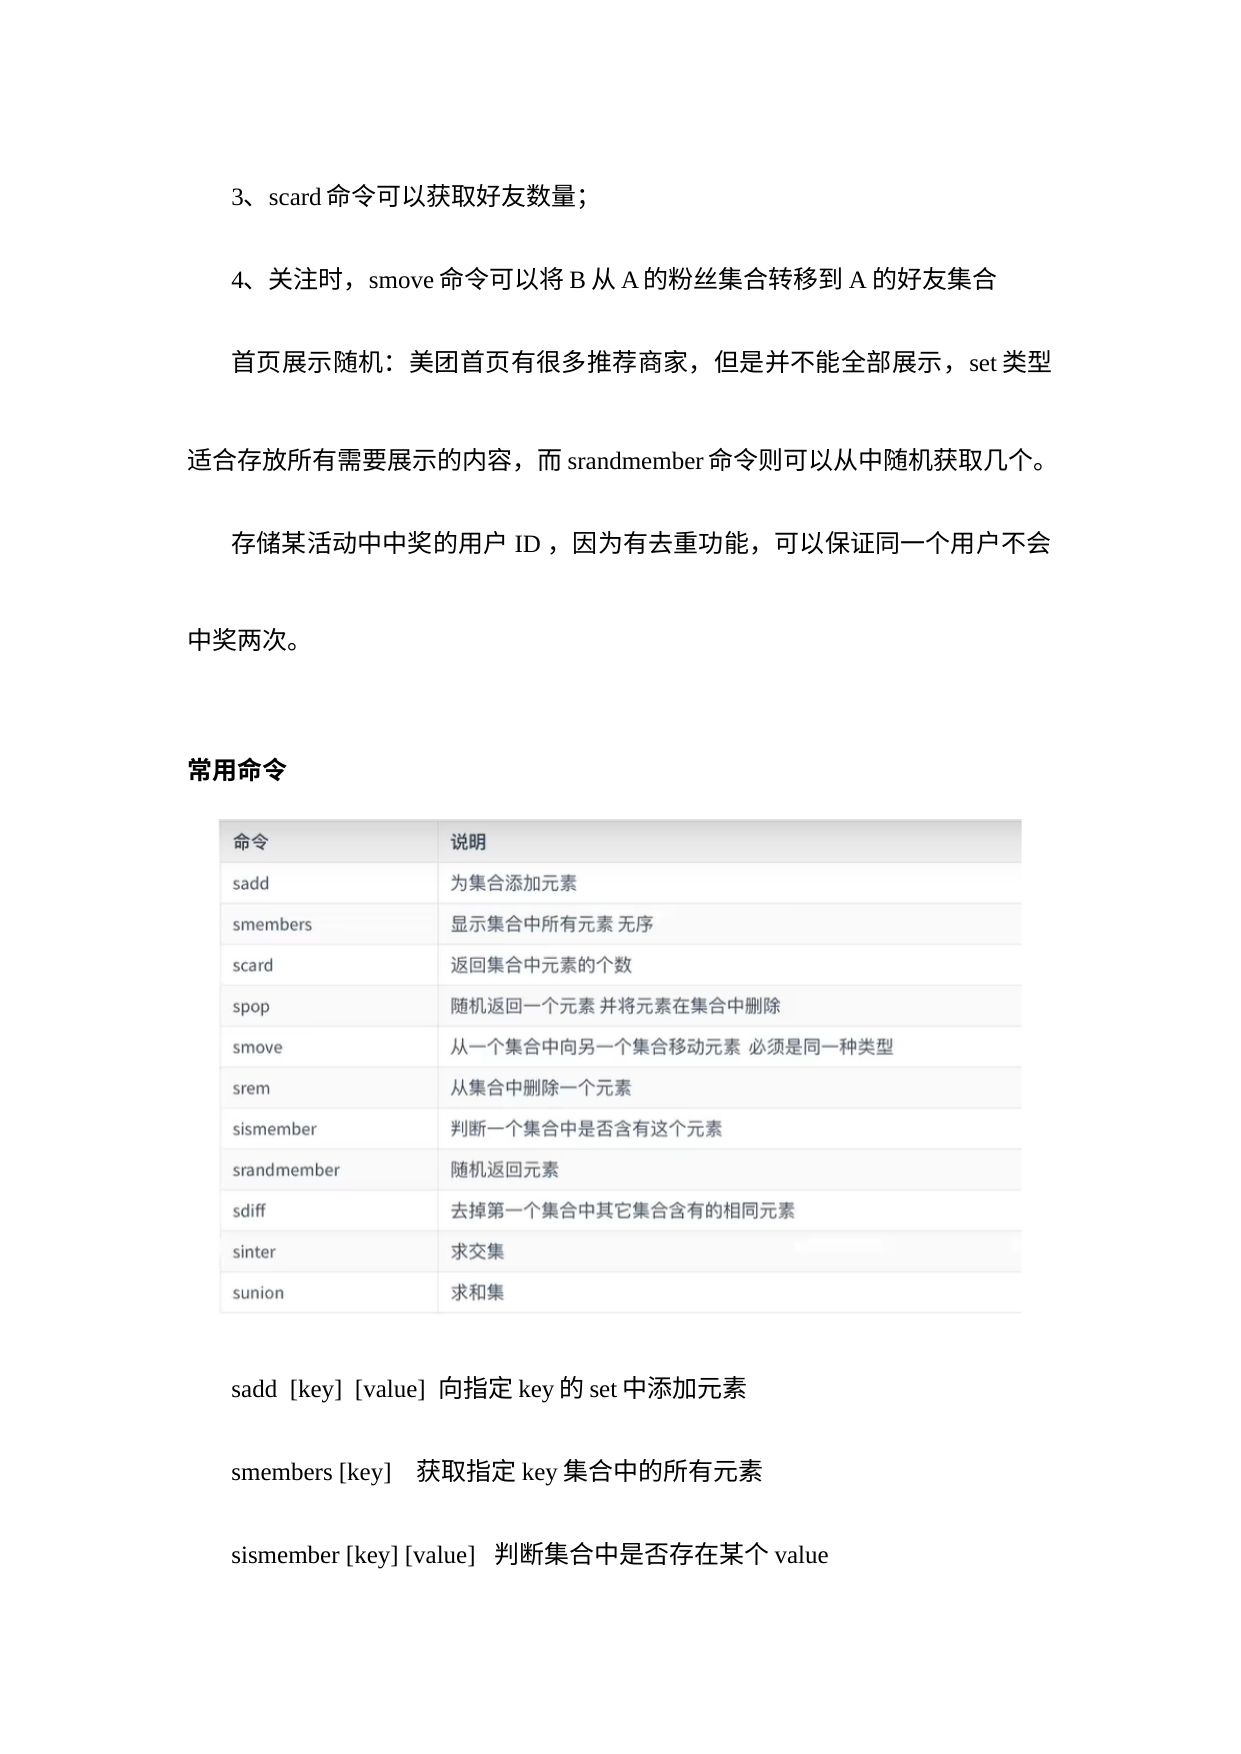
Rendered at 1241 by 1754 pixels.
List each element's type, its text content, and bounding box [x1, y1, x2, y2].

text 首页展示随机：美团首页有很多推荐商家，但是并不能全部展示，set类型适合存放所有需要展示的内容，而srandmember命令则可以从中随机获取几个。 [187, 328, 1053, 491]
text 存储某活动中中奖的用户ID ，因为有去重功能，可以保证同一个用户不会中奖两次。 [187, 509, 1053, 671]
text 4、关注时，smove命令可以将B从A的粉丝集合转移到A的好友集合 [187, 245, 1053, 310]
text sadd [key] [value] 向指定key的set中添加元素 [187, 1354, 1053, 1419]
subtitle 常用命令 [187, 736, 1053, 801]
picture [218, 819, 1022, 1317]
text smembers [key] 获取指定key集合中的所有元素 [187, 1437, 1053, 1502]
text sismember [key] [value] 判断集合中是否存在某个value [187, 1520, 1053, 1585]
text 3、scard命令可以获取好友数量； [187, 162, 1053, 227]
